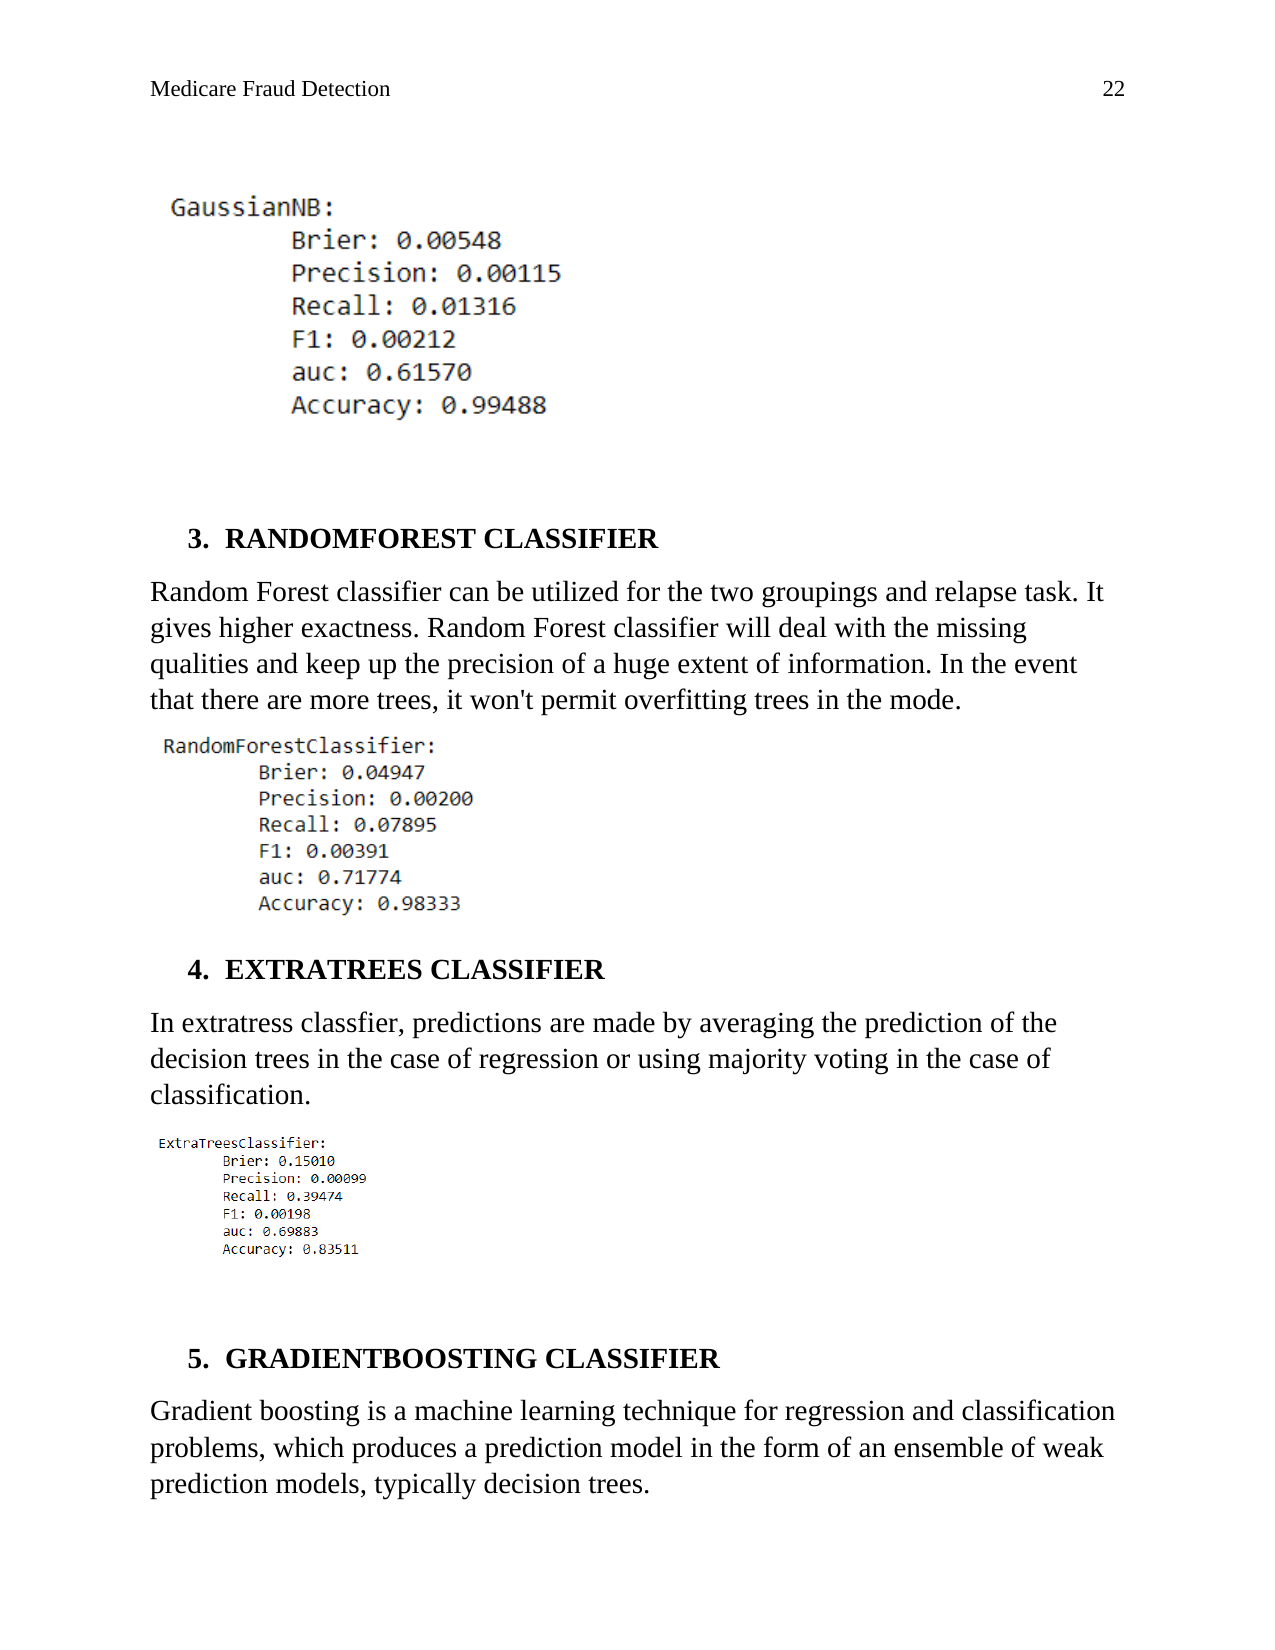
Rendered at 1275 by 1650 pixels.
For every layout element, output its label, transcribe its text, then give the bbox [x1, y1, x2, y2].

picture [150, 1130, 1091, 1270]
text Gradient boosting is a machine learning technique for regression and classification problems, which produces a prediction model in the form of an ensemble of weak prediction models, typically decision trees. [150, 1393, 1125, 1499]
list RANDOMFOREST CLASSIFIER [187, 521, 1125, 555]
list EXTRATREES CLASSIFIER [187, 952, 1125, 986]
list GRADIENTBOOSTING CLASSIFIER [187, 1341, 1125, 1374]
picture [150, 177, 661, 450]
picture [150, 718, 1091, 934]
text In extratress classfier, predictions are made by averaging the prediction of the decision trees in the case of regression or using majority voting in the case of classification. [150, 1005, 1125, 1111]
